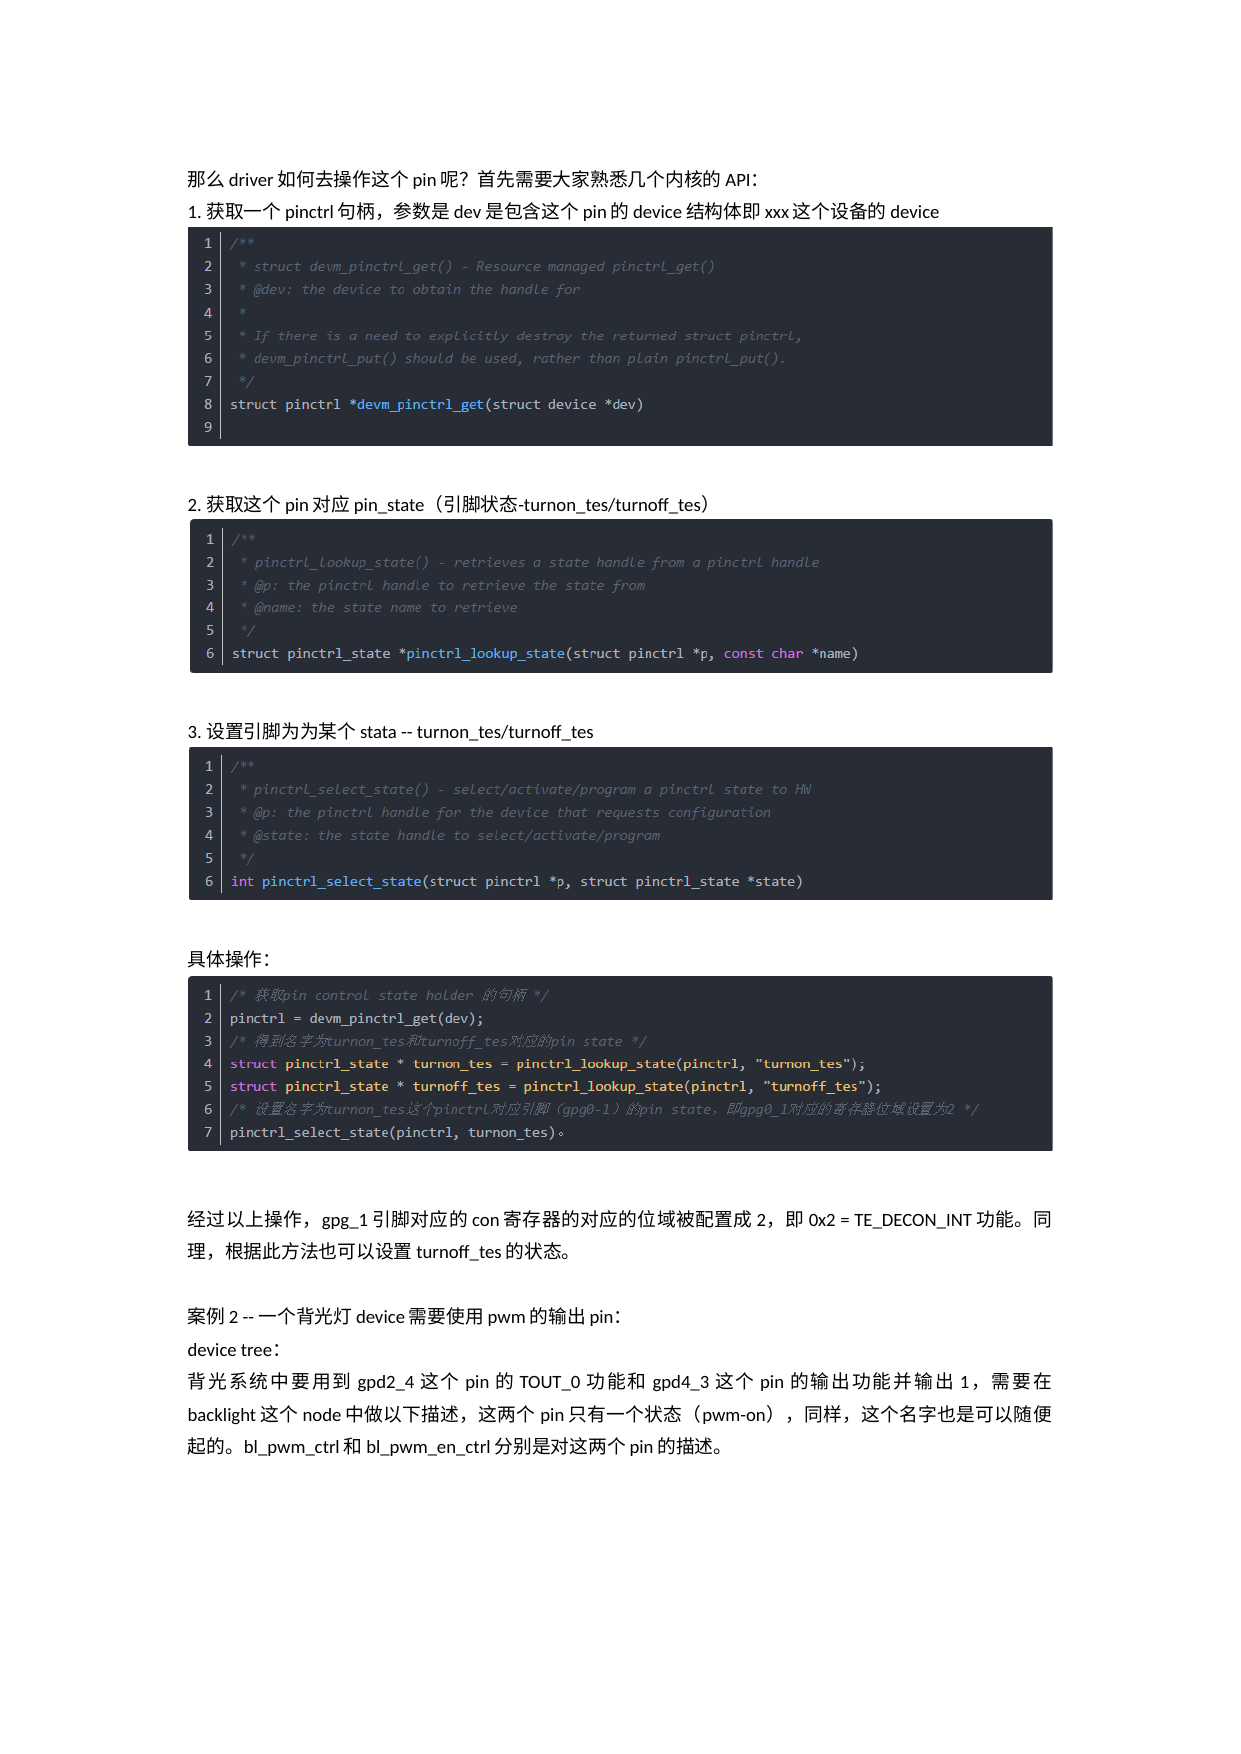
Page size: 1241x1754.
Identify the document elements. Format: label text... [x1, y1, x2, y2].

text 1. 获取一个pinctrl句柄，参数是dev是包含这个pin的device结构体即xxx这个设备的device [187, 194, 1053, 227]
picture [187, 519, 1053, 673]
picture [187, 974, 1053, 1151]
text 具体操作： [187, 942, 1053, 974]
text 2. 获取这个pin对应pin_state（引脚状态-turnon_tes/turnoff_tes） [187, 487, 1053, 519]
text 经过以上操作，gpg_1引脚对应的con寄存器的对应的位域被配置成2，即0x2 = TE_DECON_INT功能。同理，根据此方法也可以设置turnoff_tes的状态。 [187, 1202, 1053, 1267]
picture [187, 747, 1053, 900]
text 背光系统中要用到gpd2_4这个pin的TOUT_0功能和gpd4_3这个pin的输出功能并输出1，需要在backlight这个node中做以下描述，这两个pin只有一个状态（pwm-on），同样，这个名字也是可以随便起的。bl_pwm_ctrl和bl_pwm_en_ctrl分别是对这两个pin的描述。 [187, 1364, 1053, 1462]
text 3. 设置引脚为为某个stata -- turnon_tes/turnoff_tes [187, 714, 1053, 747]
text device tree： [187, 1332, 1053, 1364]
text 案例2 -- 一个背光灯device需要使用pwm的输出pin： [187, 1299, 1053, 1332]
text 那么driver如何去操作这个pin呢？首先需要大家熟悉几个内核的API： [187, 162, 1053, 194]
picture [187, 227, 1053, 446]
